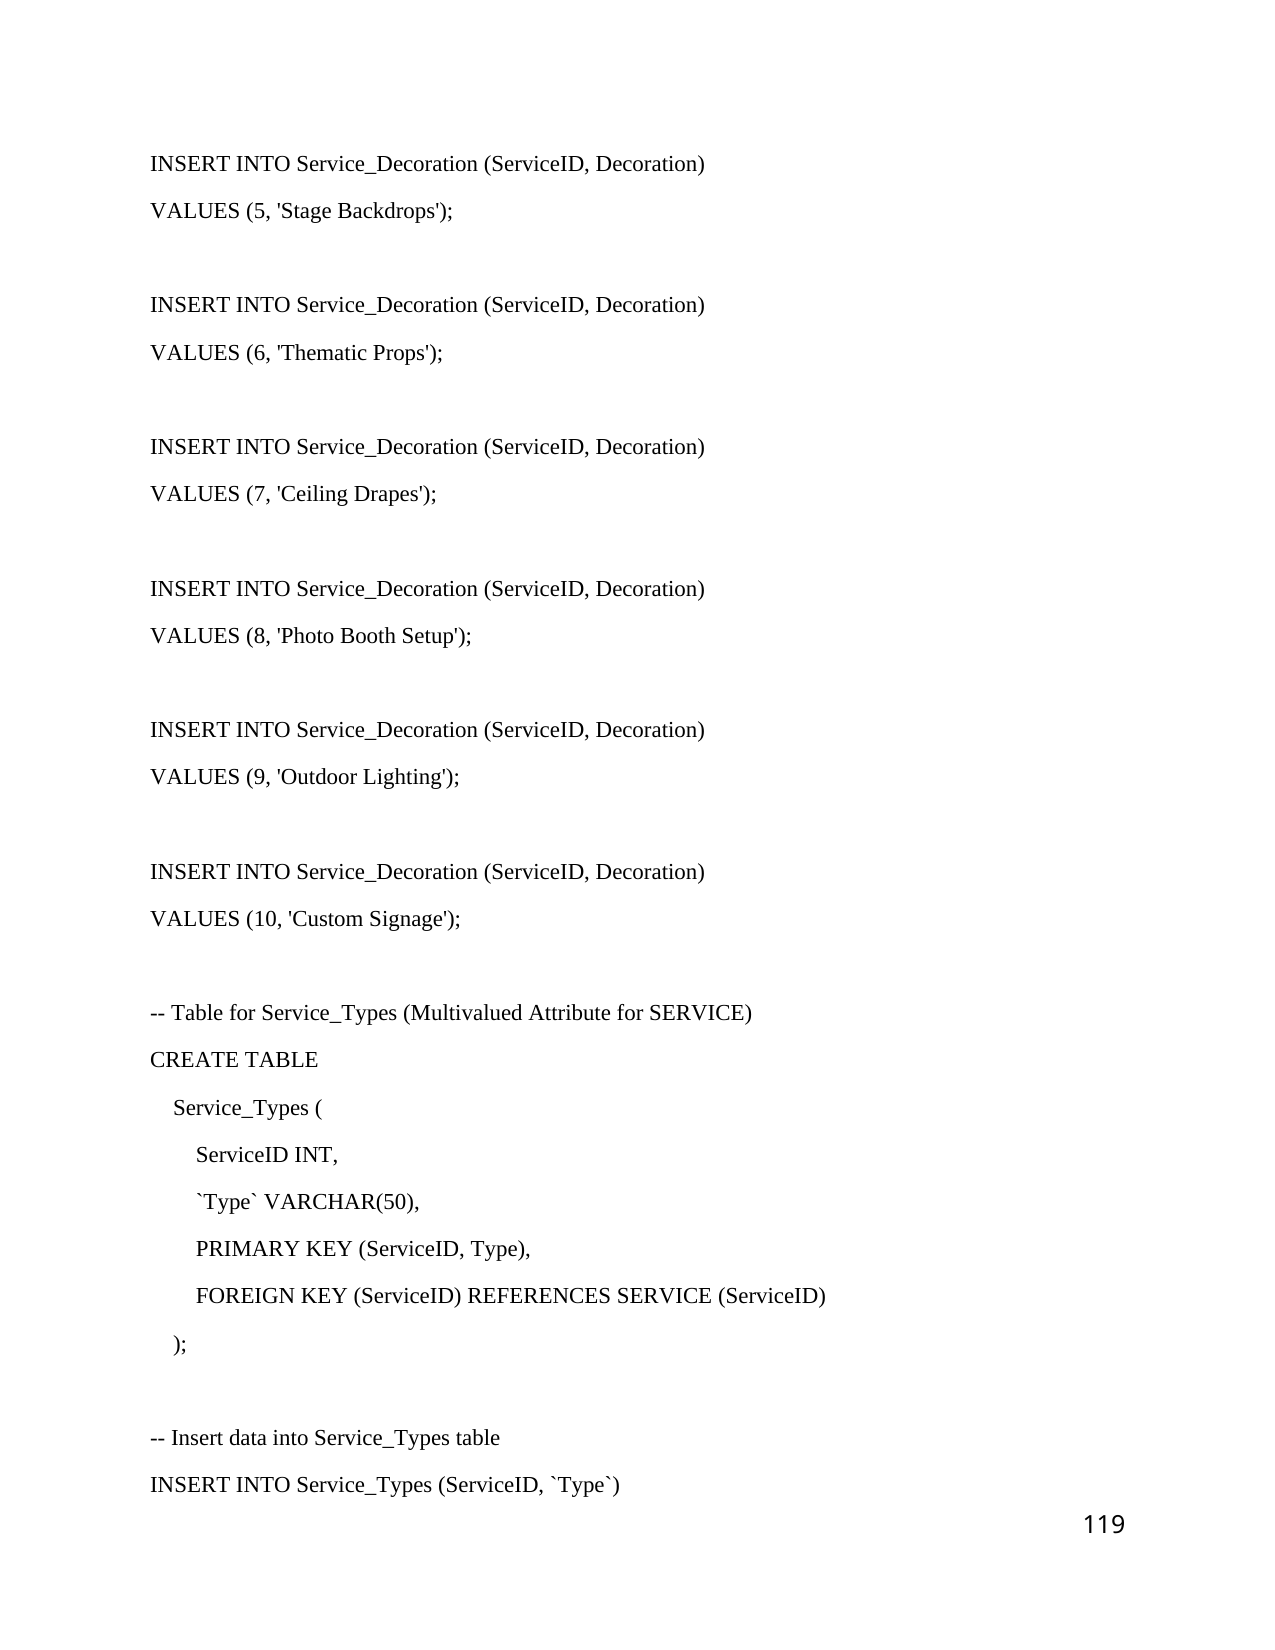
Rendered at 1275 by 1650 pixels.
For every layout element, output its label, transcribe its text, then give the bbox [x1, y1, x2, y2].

text INSERT INTO Service_Decoration (ServiceID, Decoration) [150, 716, 1125, 743]
text CREATE TABLE [150, 1047, 1125, 1073]
text ServiceID INT, [150, 1141, 1125, 1167]
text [150, 1471, 1125, 1498]
text `Type` VARCHAR(50), [150, 1188, 1125, 1214]
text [150, 292, 1125, 318]
text FOREIGN KEY (ServiceID) REFERENCES SERVICE (ServiceID) [150, 1282, 1125, 1309]
text ); [150, 1330, 1125, 1356]
text VALUES (8, 'Photo Booth Setup'); [150, 622, 1125, 648]
text VALUES (9, 'Outdoor Lighting'); [150, 763, 1125, 790]
text -- Insert data into Service_Types table [150, 1424, 1125, 1450]
text VALUES (10, 'Custom Signage'); [150, 905, 1125, 931]
text -- Table for Service_Types (Multivalued Attribute for SERVICE) [150, 999, 1125, 1026]
text VALUES (7, 'Ceiling Drapes'); [150, 480, 1125, 507]
text INSERT INTO Service_Decoration (ServiceID, Decoration) [150, 575, 1125, 601]
text VALUES (6, 'Thematic Props'); [150, 339, 1125, 365]
text Service_Types ( [150, 1094, 1125, 1120]
text INSERT INTO Service_Decoration (ServiceID, Decoration) [150, 858, 1125, 884]
text VALUES (5, 'Stage Backdrops'); [150, 197, 1125, 223]
text INSERT INTO Service_Decoration (ServiceID, Decoration) [150, 433, 1125, 459]
text PRIMARY KEY (ServiceID, Type), [150, 1235, 1125, 1262]
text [150, 150, 1125, 176]
